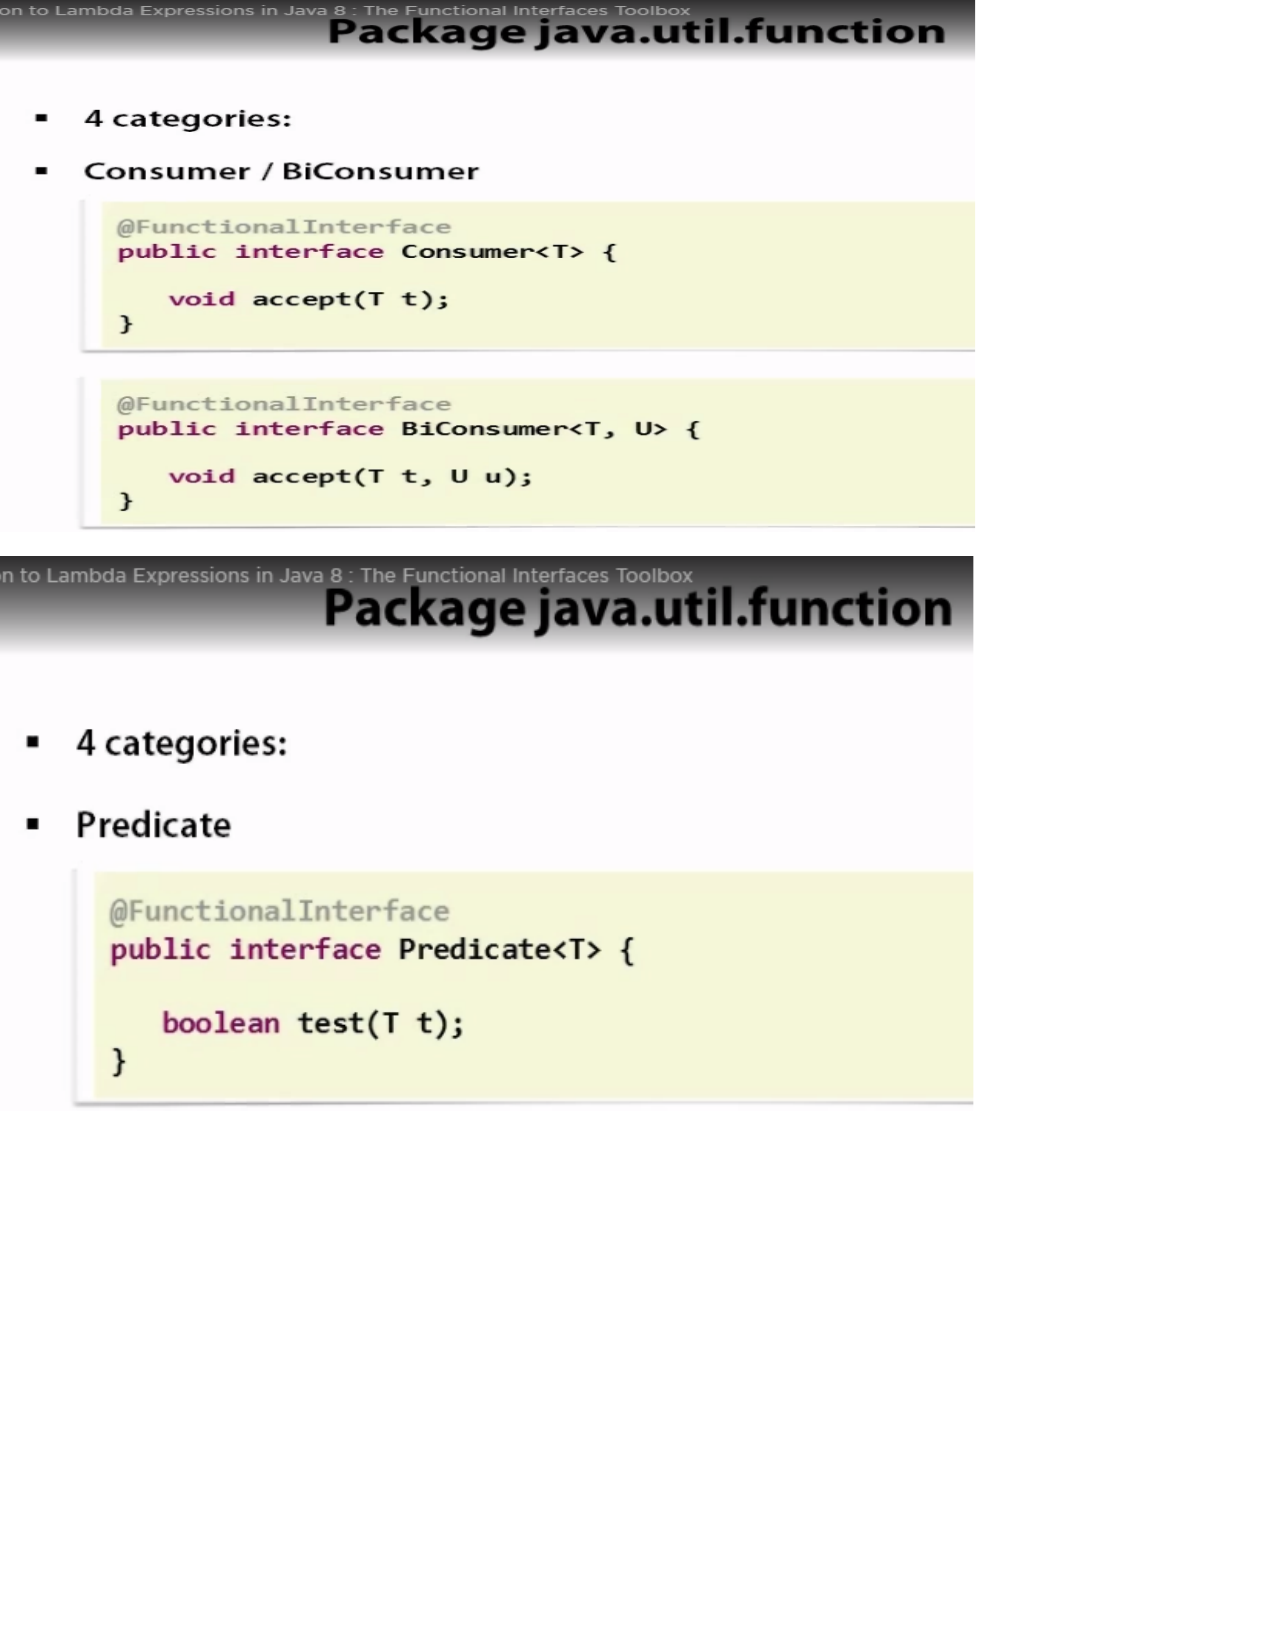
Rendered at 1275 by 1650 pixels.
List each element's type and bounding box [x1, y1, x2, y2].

picture [0, 0, 976, 532]
picture [0, 556, 974, 1111]
